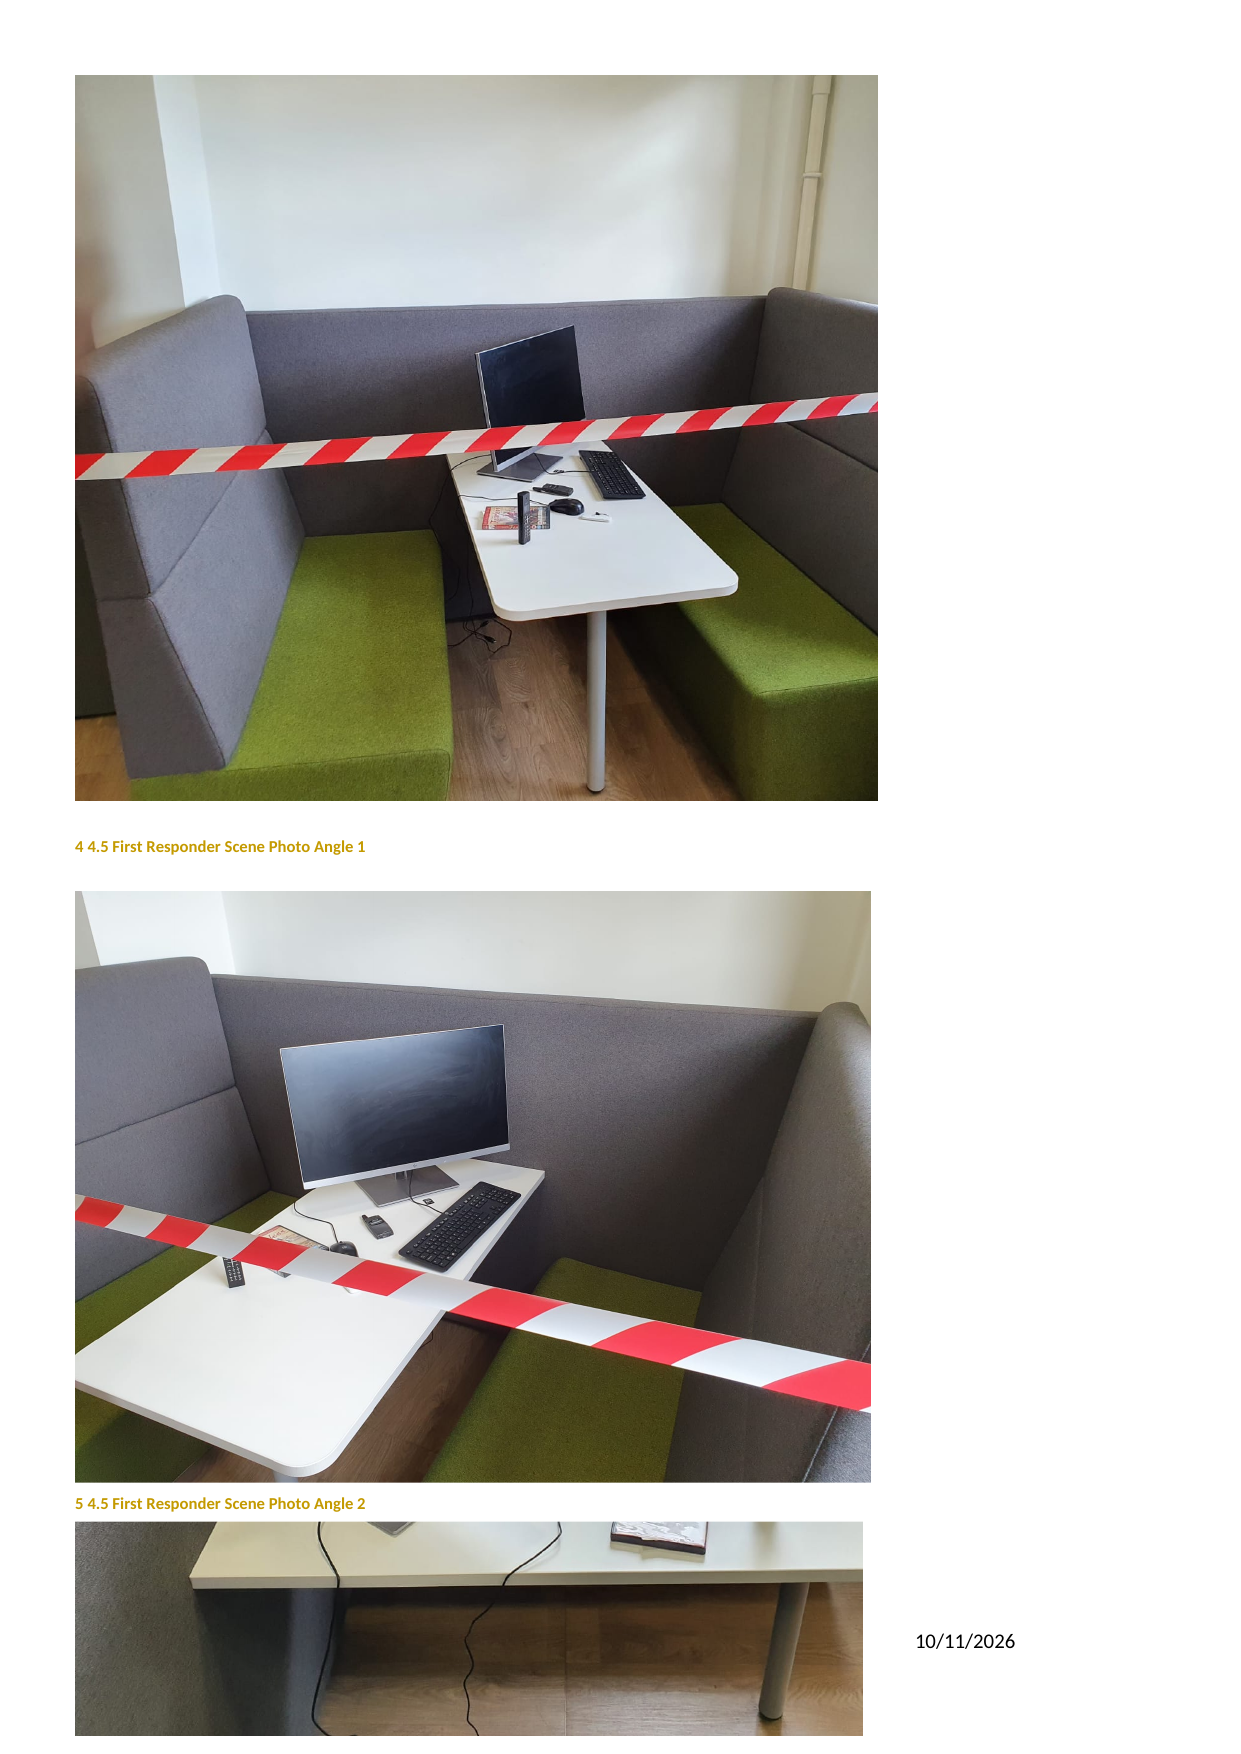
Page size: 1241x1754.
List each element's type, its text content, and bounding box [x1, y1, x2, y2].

picture [75, 891, 871, 1482]
picture [75, 1522, 863, 1736]
text 4 4.5 First Responder Scene Photo Angle 1 [75, 836, 1165, 856]
picture [75, 75, 878, 801]
